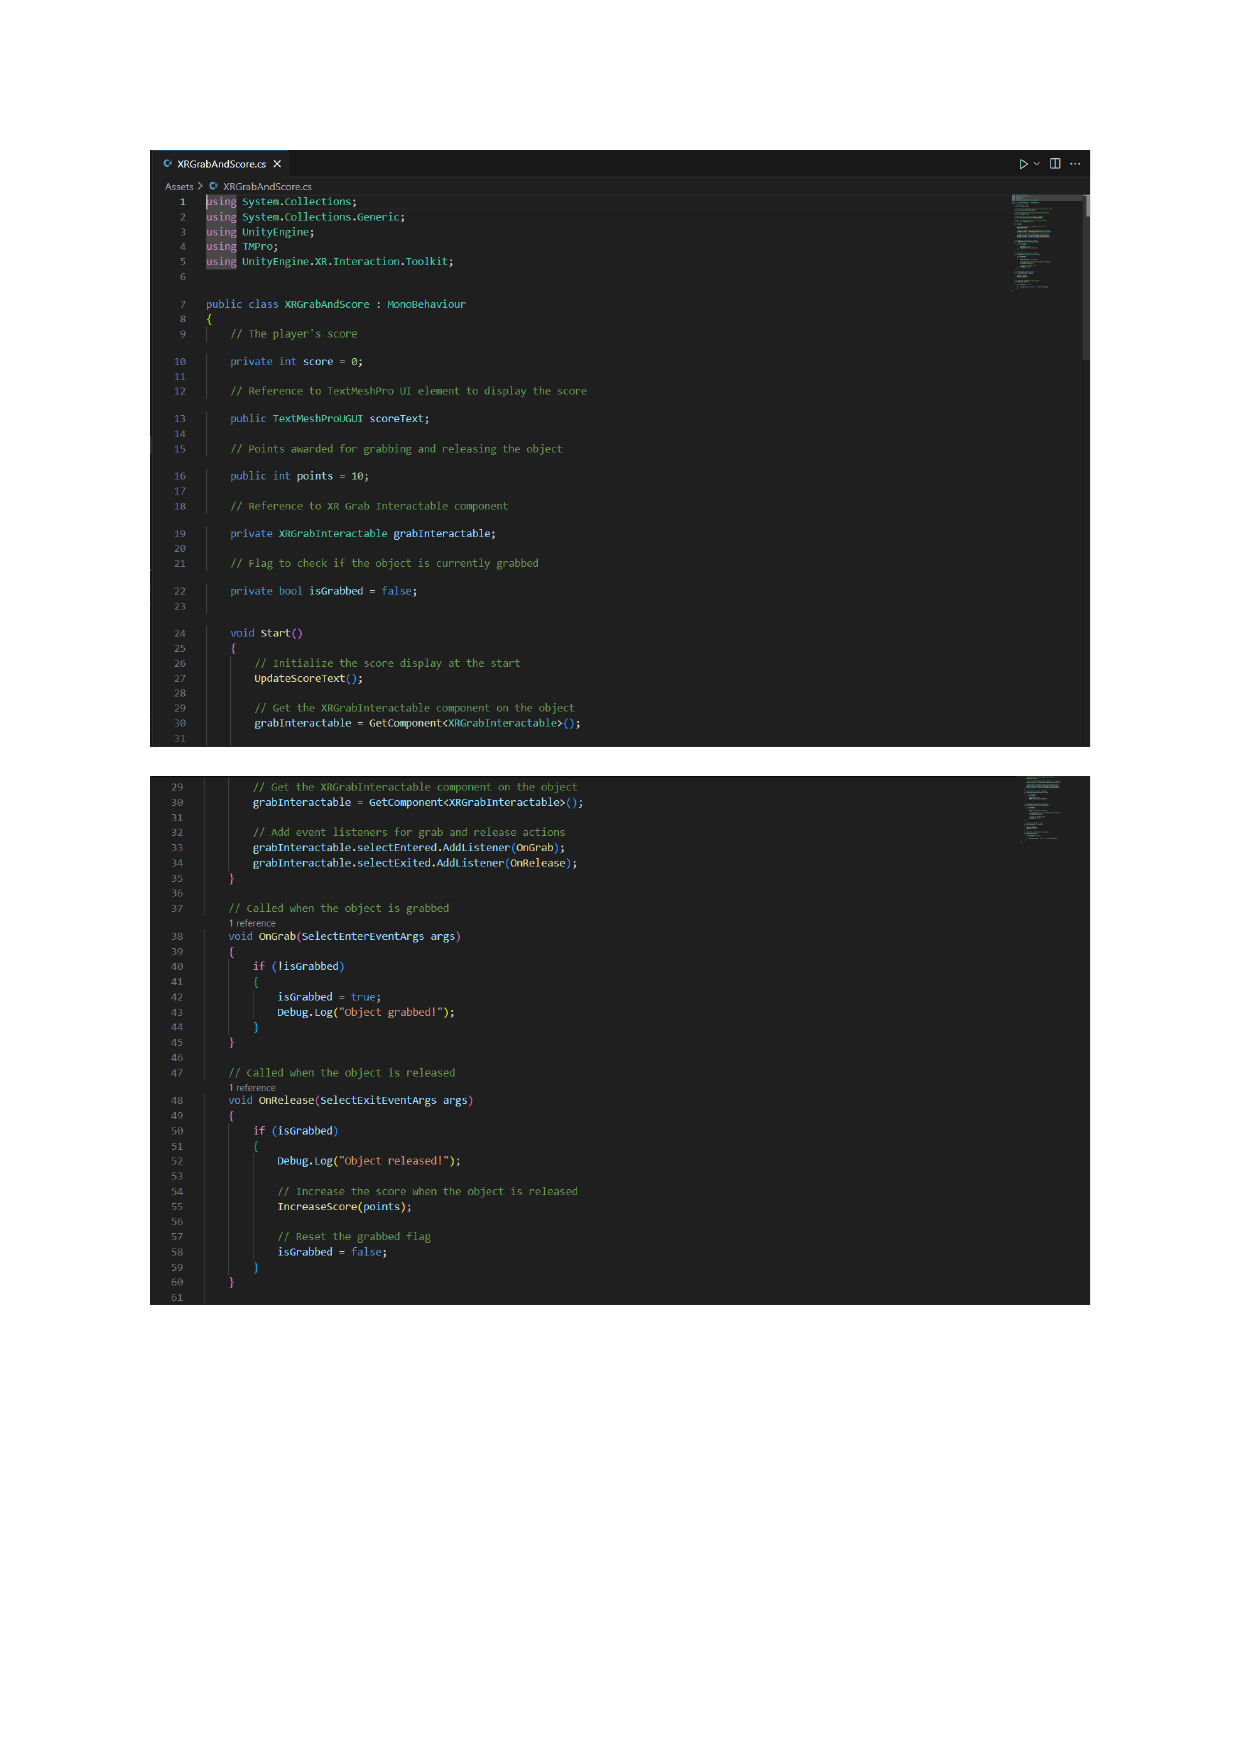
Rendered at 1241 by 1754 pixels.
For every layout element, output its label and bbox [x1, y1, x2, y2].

picture [150, 776, 1091, 1305]
picture [150, 150, 1091, 747]
